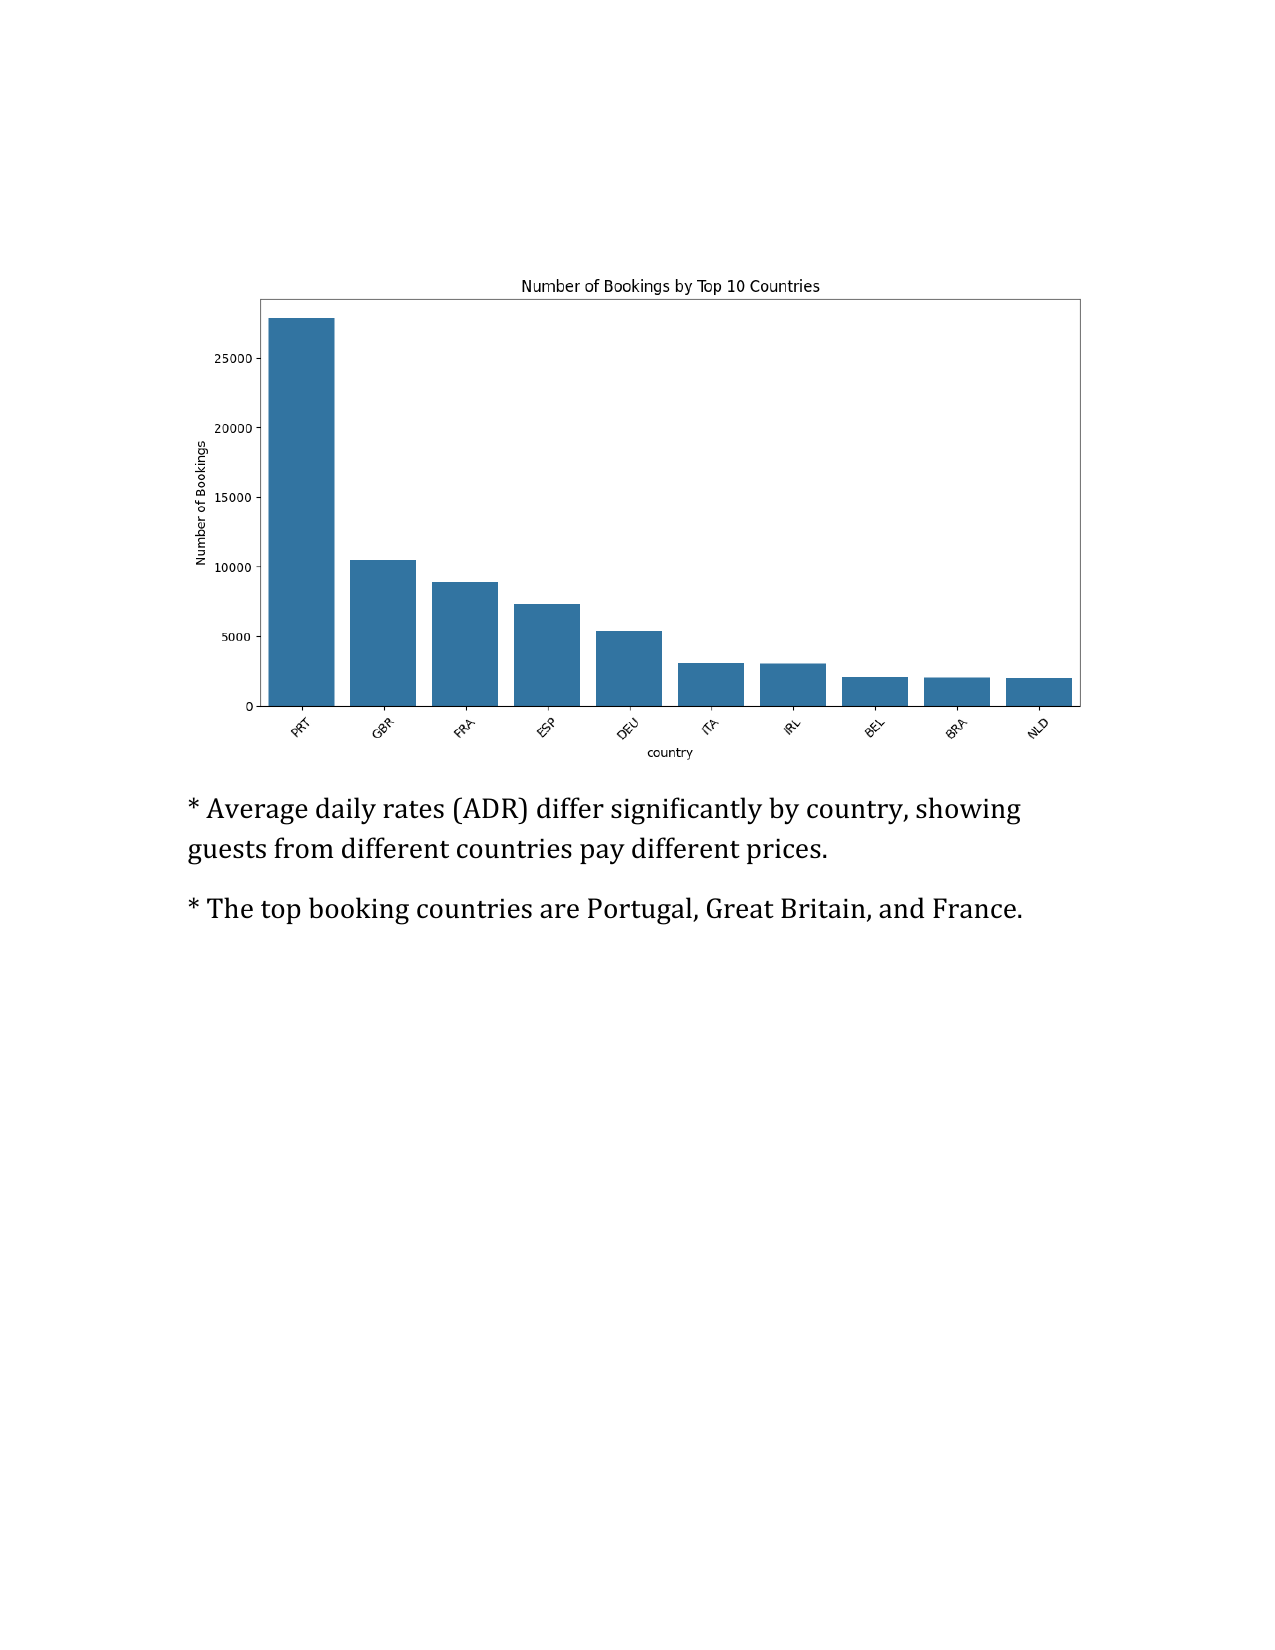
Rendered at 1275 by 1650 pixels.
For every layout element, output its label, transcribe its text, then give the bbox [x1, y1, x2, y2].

picture [187, 270, 1088, 767]
text * The top booking countries are Portugal, Great Britain, and France. [187, 890, 1087, 924]
text * Average daily rates (ADR) differ significantly by country, showing guests from different countries pay different prices. [187, 791, 1087, 864]
